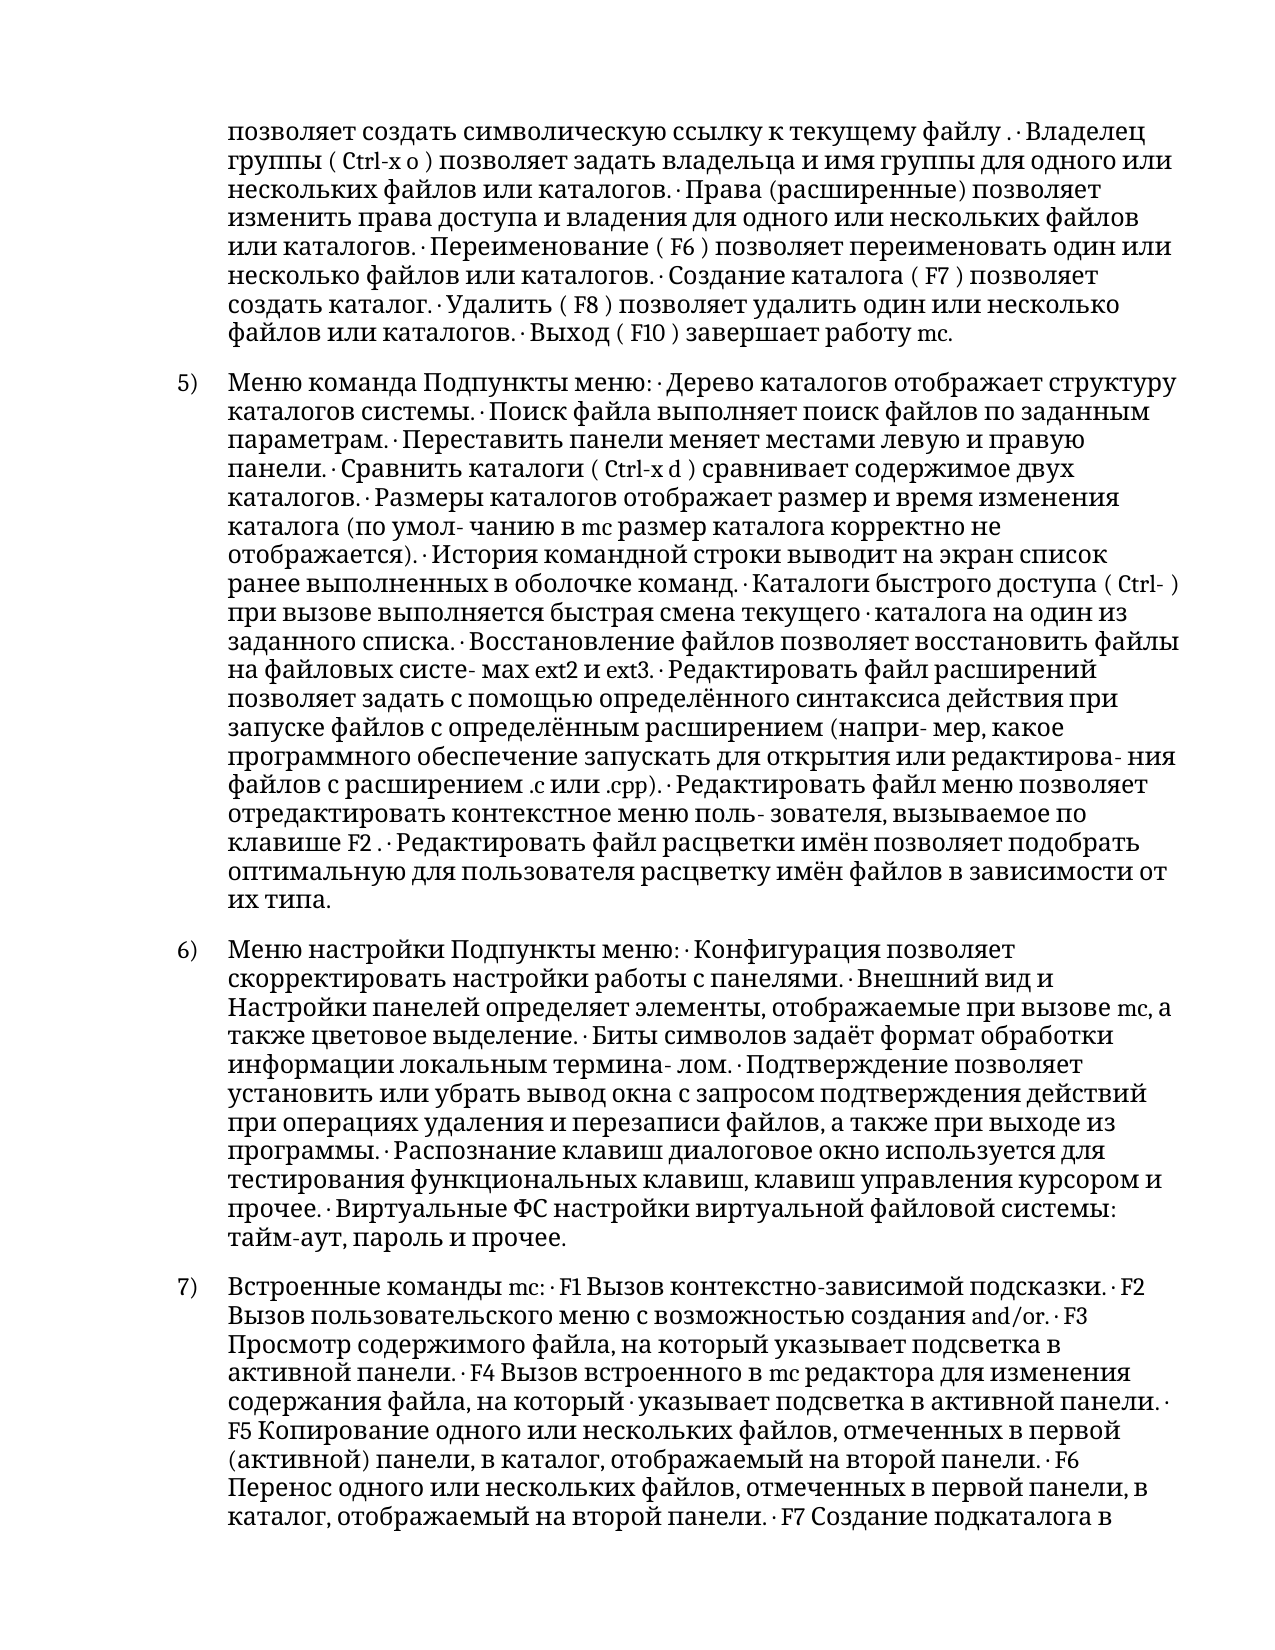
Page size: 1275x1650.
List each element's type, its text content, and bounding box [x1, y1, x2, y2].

list Меню команда Подпункты меню: · Дерево каталогов отображает структуру каталогов системы. · Поиск файла выполняет поиск файлов по заданным параметрам. · Переставить панели меняет местами левую и правую панели. · Сравнить каталоги ( Ctrl-x d ) сравнивает содержимое двух каталогов. · Размеры каталогов отображает размер и время изменения каталога (по умол- чанию в mc размер каталога корректно не отображается). · История командной строки выводит на экран список ранее выполненных в оболочке команд. · Каталоги быстрого доступа ( Ctrl- ) при вызове выполняется быстрая смена текущего · каталога на один из заданного списка. · Восстановление файлов позволяет восстановить файлы на файловых систе- мах ext2 и ext3. · Редактировать файл расширений позволяет задать с помощью определённого синтаксиса действия при запуске файлов с определённым расширением (напри- мер, какое программного обеспечение запускать для открытия или редактирова- ния файлов с расширением .c или .cpp). · Редактировать файл меню позволяет отредактировать контекстное меню поль- зователя, вызываемое по клавише F2 . · Редактировать файл расцветки имён позволяет подобрать оптимальную для пользователя расцветку имён файлов в зависимости от их типа. [177, 369, 1186, 915]
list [177, 118, 1186, 348]
list Меню настройки Подпункты меню: · Конфигурация позволяет скорректировать настройки работы с панелями. · Внешний вид и Настройки панелей определяет элементы, отображаемые при вызове mc, а также цветовое выделение. · Биты символов задаёт формат обработки информации локальным термина- лом. · Подтверждение позволяет установить или убрать вывод окна с запросом подтверждения действий при операциях удаления и перезаписи файлов, а также при выходе из программы. · Распознание клавиш диалоговое окно используется для тестирования функциональных клавиш, клавиш управления курсором и прочее. · Виртуальные ФС настройки виртуальной файловой системы: тайм-аут, пароль и прочее. [177, 936, 1186, 1252]
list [177, 1273, 1186, 1532]
